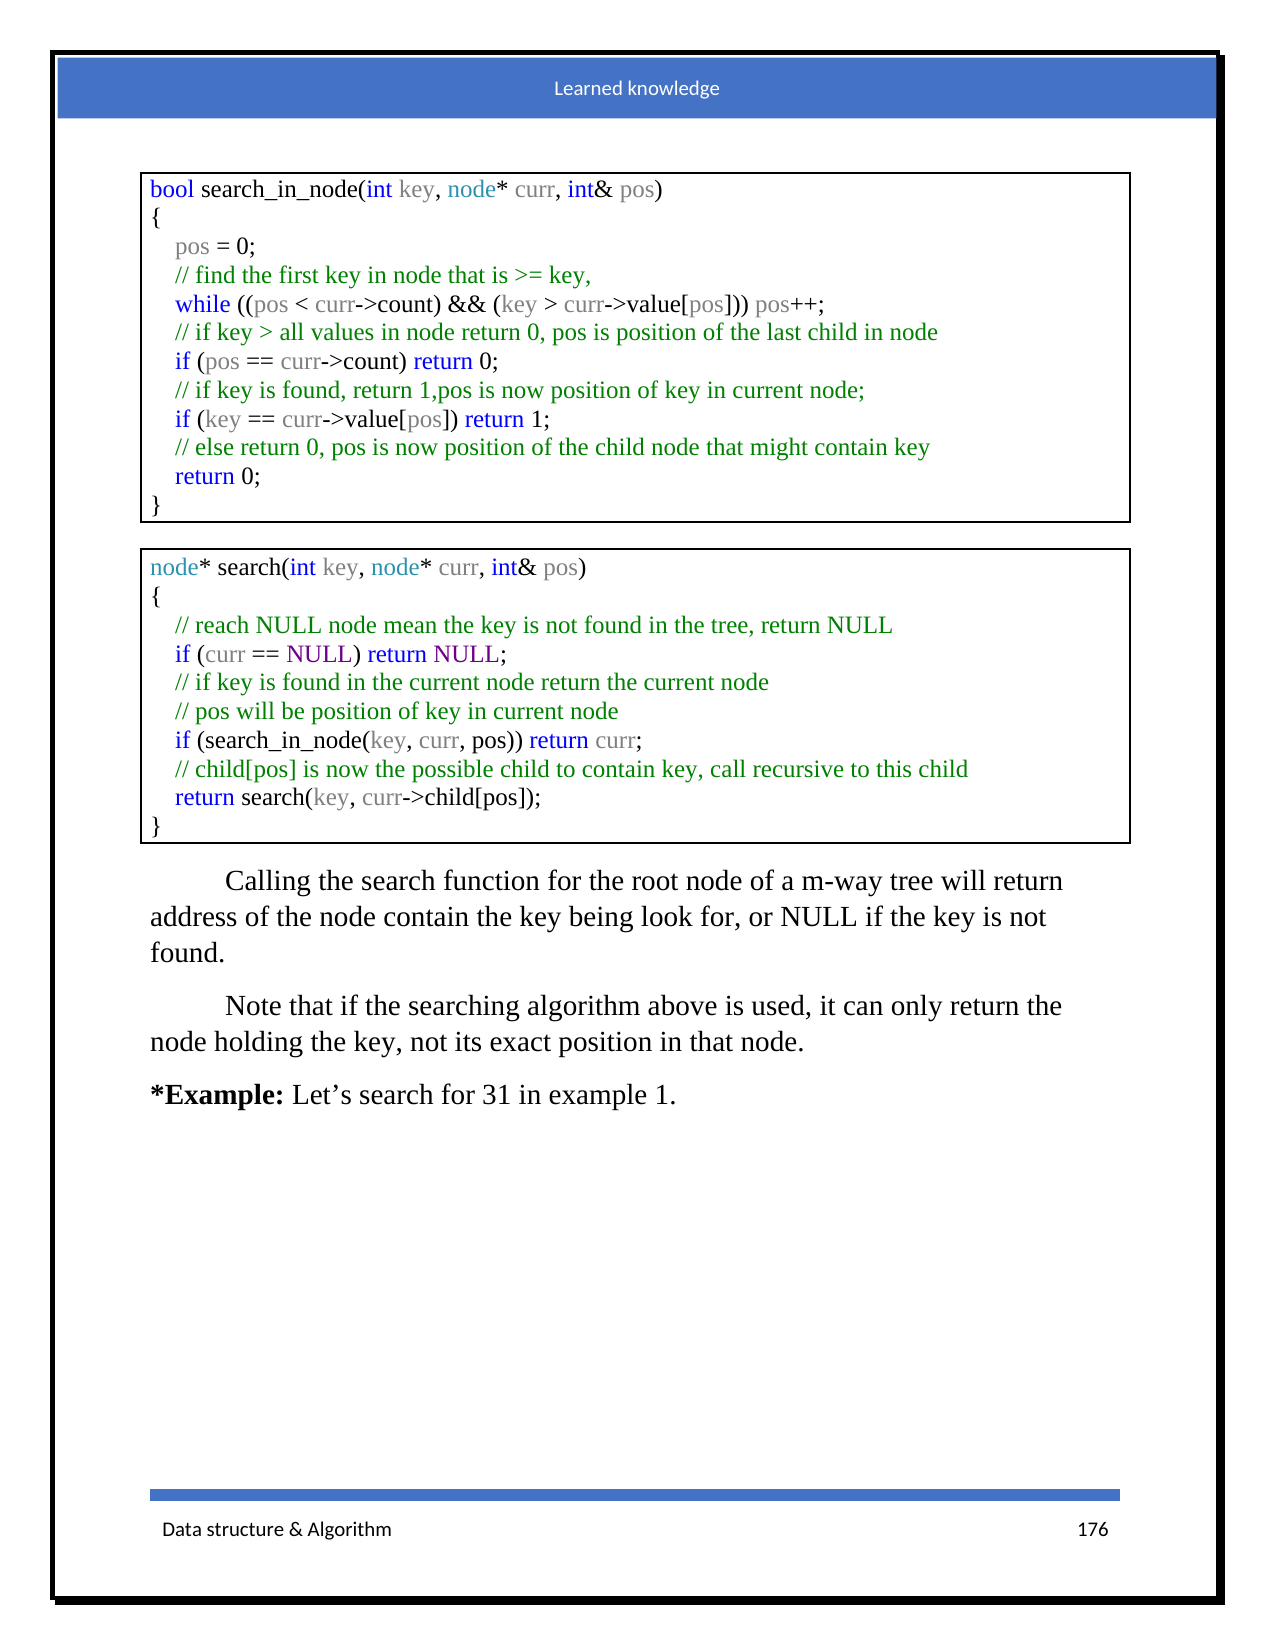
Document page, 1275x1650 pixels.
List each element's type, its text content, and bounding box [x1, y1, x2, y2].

text Calling the search function for the root node of a m-way tree will return address of the node contain the key being look for, or NULL if the key is not found. [150, 863, 1120, 969]
text if (curr == NULL) return NULL; [150, 639, 1120, 667]
text { [150, 581, 1120, 610]
text Note that if the searching algorithm above is used, it can only return the node holding the key, not its exact position in that node. [150, 988, 1120, 1058]
text // if key > all values in node return 0, pos is position of the last child in node [150, 317, 1120, 346]
text while ((pos < curr->count) && (key > curr->value[pos])) pos++; [150, 289, 1120, 317]
text // find the first key in node that is >= key, [150, 260, 1120, 289]
text return search(key, curr->child[pos]); [150, 782, 1120, 807]
text if (pos == curr->count) return 0; [150, 346, 1120, 375]
text return 0; [150, 461, 1120, 488]
text pos = 0; [150, 231, 1120, 260]
text *Example: Let’s search for 31 in example 1. [150, 1077, 1120, 1111]
text { [150, 202, 1120, 231]
text // pos will be position of key in current node [150, 696, 1120, 725]
text bool search_in_node(int key, node* curr, int& pos) [142, 174, 1129, 202]
text } [142, 807, 1129, 842]
text if (key == curr->value[pos]) return 1; [150, 404, 1120, 432]
text // reach NULL node mean the key is not found in the tree, return NULL [150, 610, 1120, 639]
text node* search(int key, node* curr, int& pos) [142, 550, 1129, 581]
text // child[pos] is now the possible child to contain key, call recursive to this child [150, 754, 1120, 782]
text // if key is found, return 1,pos is now position of key in current node; [150, 375, 1120, 404]
text // if key is found in the current node return the current node [150, 667, 1120, 696]
text if (search_in_node(key, curr, pos)) return curr; [150, 725, 1120, 754]
text // else return 0, pos is now position of the child node that might contain key [150, 432, 1120, 461]
text } [142, 488, 1129, 521]
